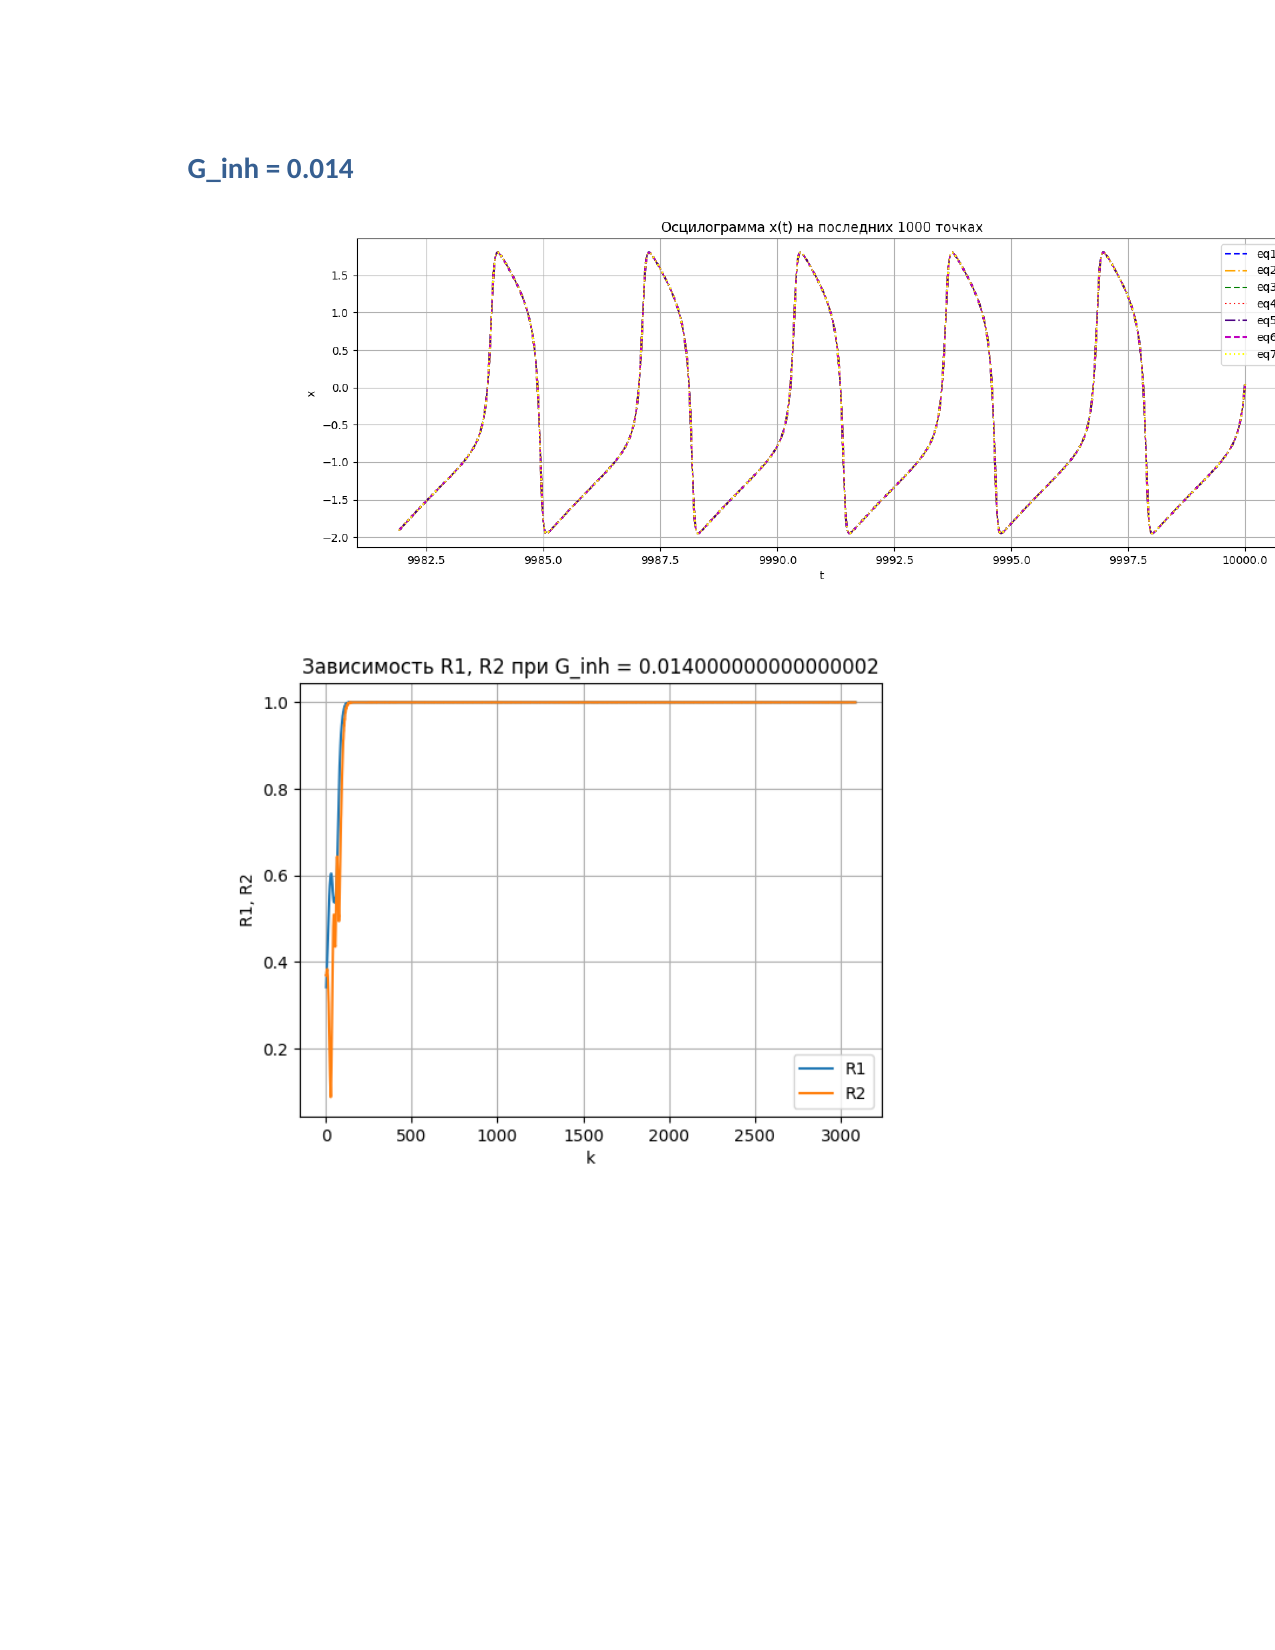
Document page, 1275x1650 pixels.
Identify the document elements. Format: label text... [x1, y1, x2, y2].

picture [206, 615, 957, 1179]
subtitle G_inh = 0.014 [187, 150, 1087, 186]
picture [206, 191, 1275, 591]
